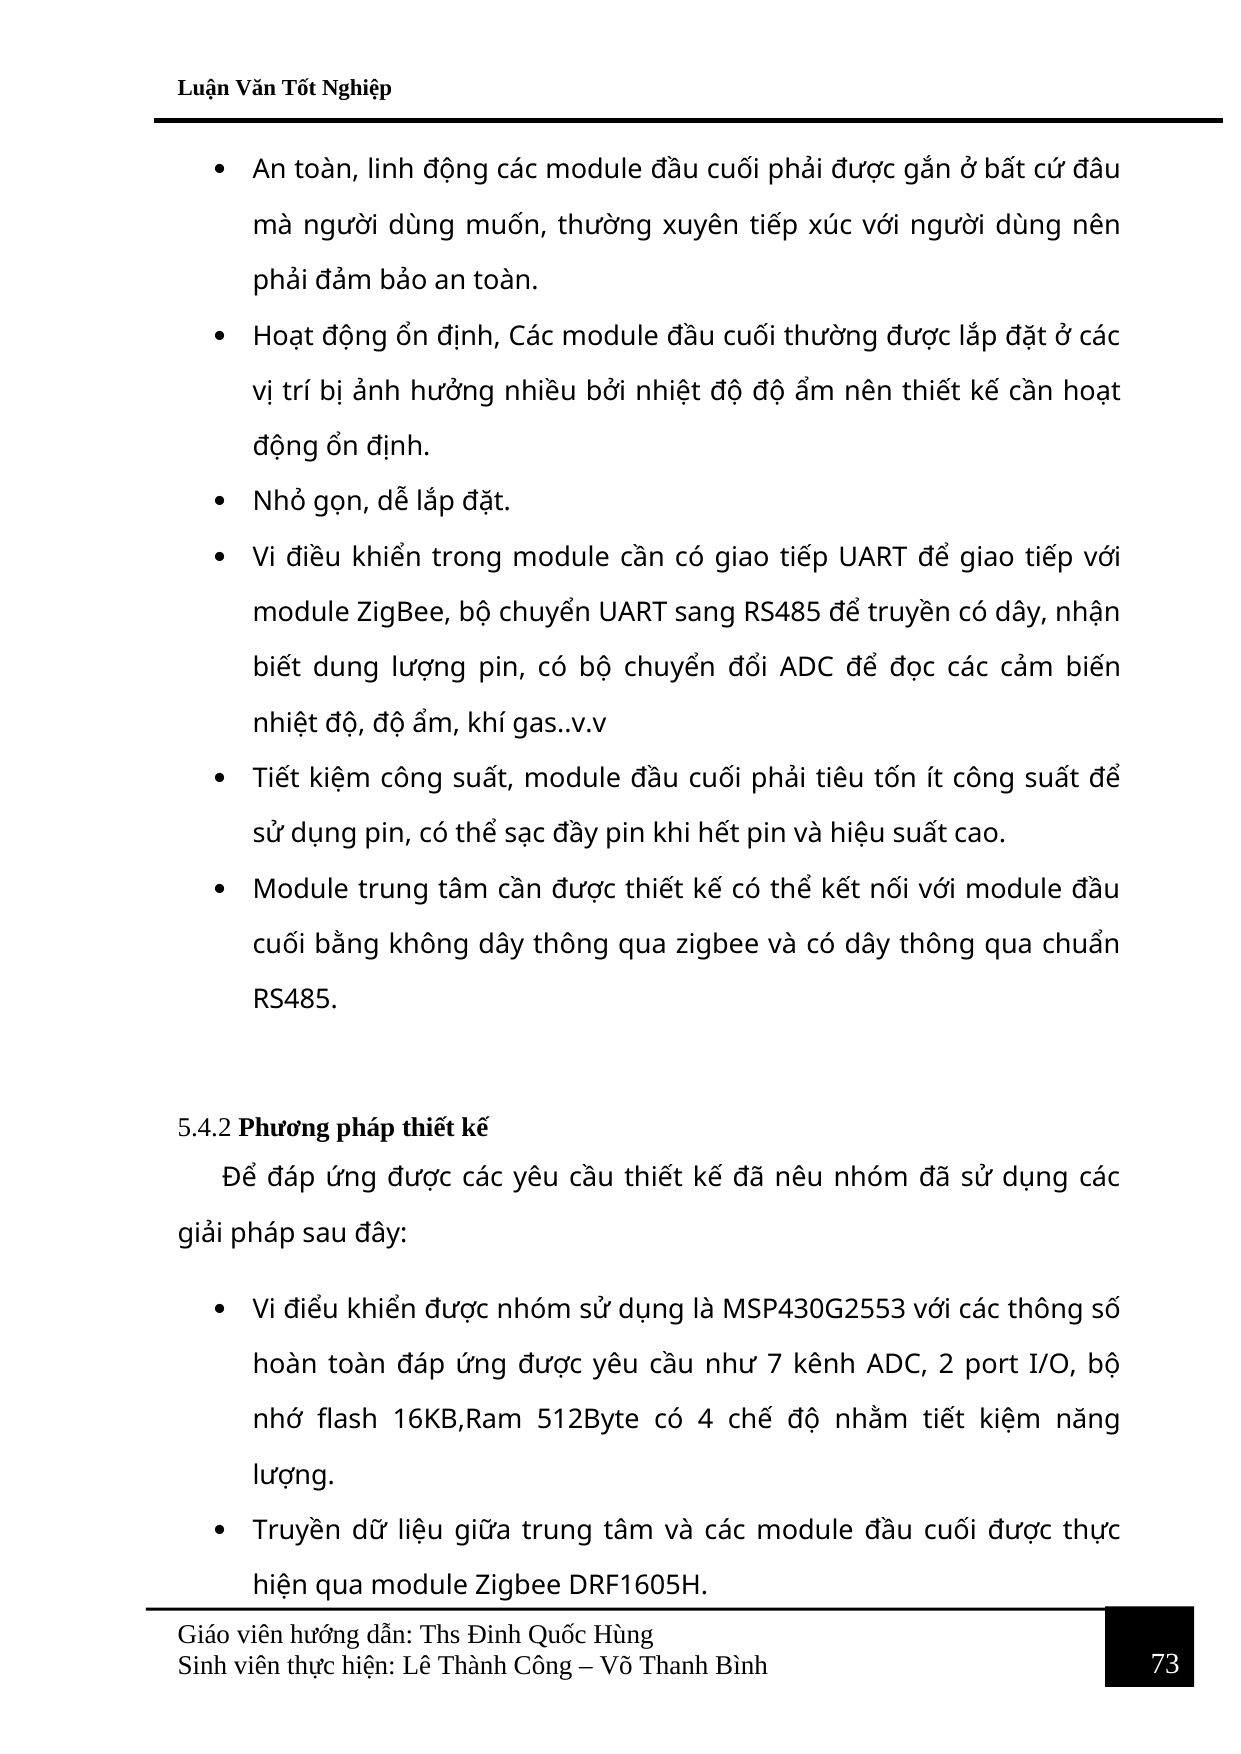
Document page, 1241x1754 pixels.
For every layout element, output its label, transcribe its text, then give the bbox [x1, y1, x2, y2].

text Để đáp ứng được các yêu cầu thiết kế đã nêu nhóm đã sử dụng các giải pháp sau đây: [177, 1158, 1122, 1250]
subtitle Phương pháp thiết kế [177, 1111, 1122, 1142]
list Vi điểu khiển được nhóm sử dụng là MSP430G2553 với các thông số hoàn toàn đáp ứng được yêu cầu như 7 kênh ADC, 2 port I/O, bộ nhớ flash 16KB,Ram 512Byte có 4 chế độ nhằm tiết kiệm năng lượng. [215, 1289, 1122, 1492]
list Nhỏ gọn, dễ lắp đặt. [215, 482, 1122, 519]
list Module trung tâm cần được thiết kế có thể kết nối với module đầu cuối bằng không dây thông qua zigbee và có dây thông qua chuẩn RS485. [215, 869, 1122, 1017]
list Vi điều khiển trong module cần có giao tiếp UART để giao tiếp với module ZigBee, bộ chuyển UART sang RS485 để truyền có dây, nhận biết dung lượng pin, có bộ chuyển đổi ADC để đọc các cảm biến nhiệt độ, độ ẩm, khí gas..v.v [215, 537, 1122, 740]
list Hoạt động ổn định, Các module đầu cuối thường được lắp đặt ở các vị trí bị ảnh hưởng nhiều bởi nhiệt độ độ ẩm nên thiết kế cần hoạt động ổn định. [215, 316, 1122, 463]
list Truyền dữ liệu giữa trung tâm và các module đầu cuối được thực hiện qua module Zigbee DRF1605H. [215, 1511, 1122, 1603]
list An toàn, linh động các module đầu cuối phải được gắn ở bất cứ đâu mà người dùng muốn, thường xuyên tiếp xúc với người dùng nên phải đảm bảo an toàn. [215, 150, 1122, 297]
list Tiết kiệm công suất, module đầu cuối phải tiêu tốn ít công suất để sử dụng pin, có thể sạc đầy pin khi hết pin và hiệu suất cao. [215, 758, 1122, 851]
